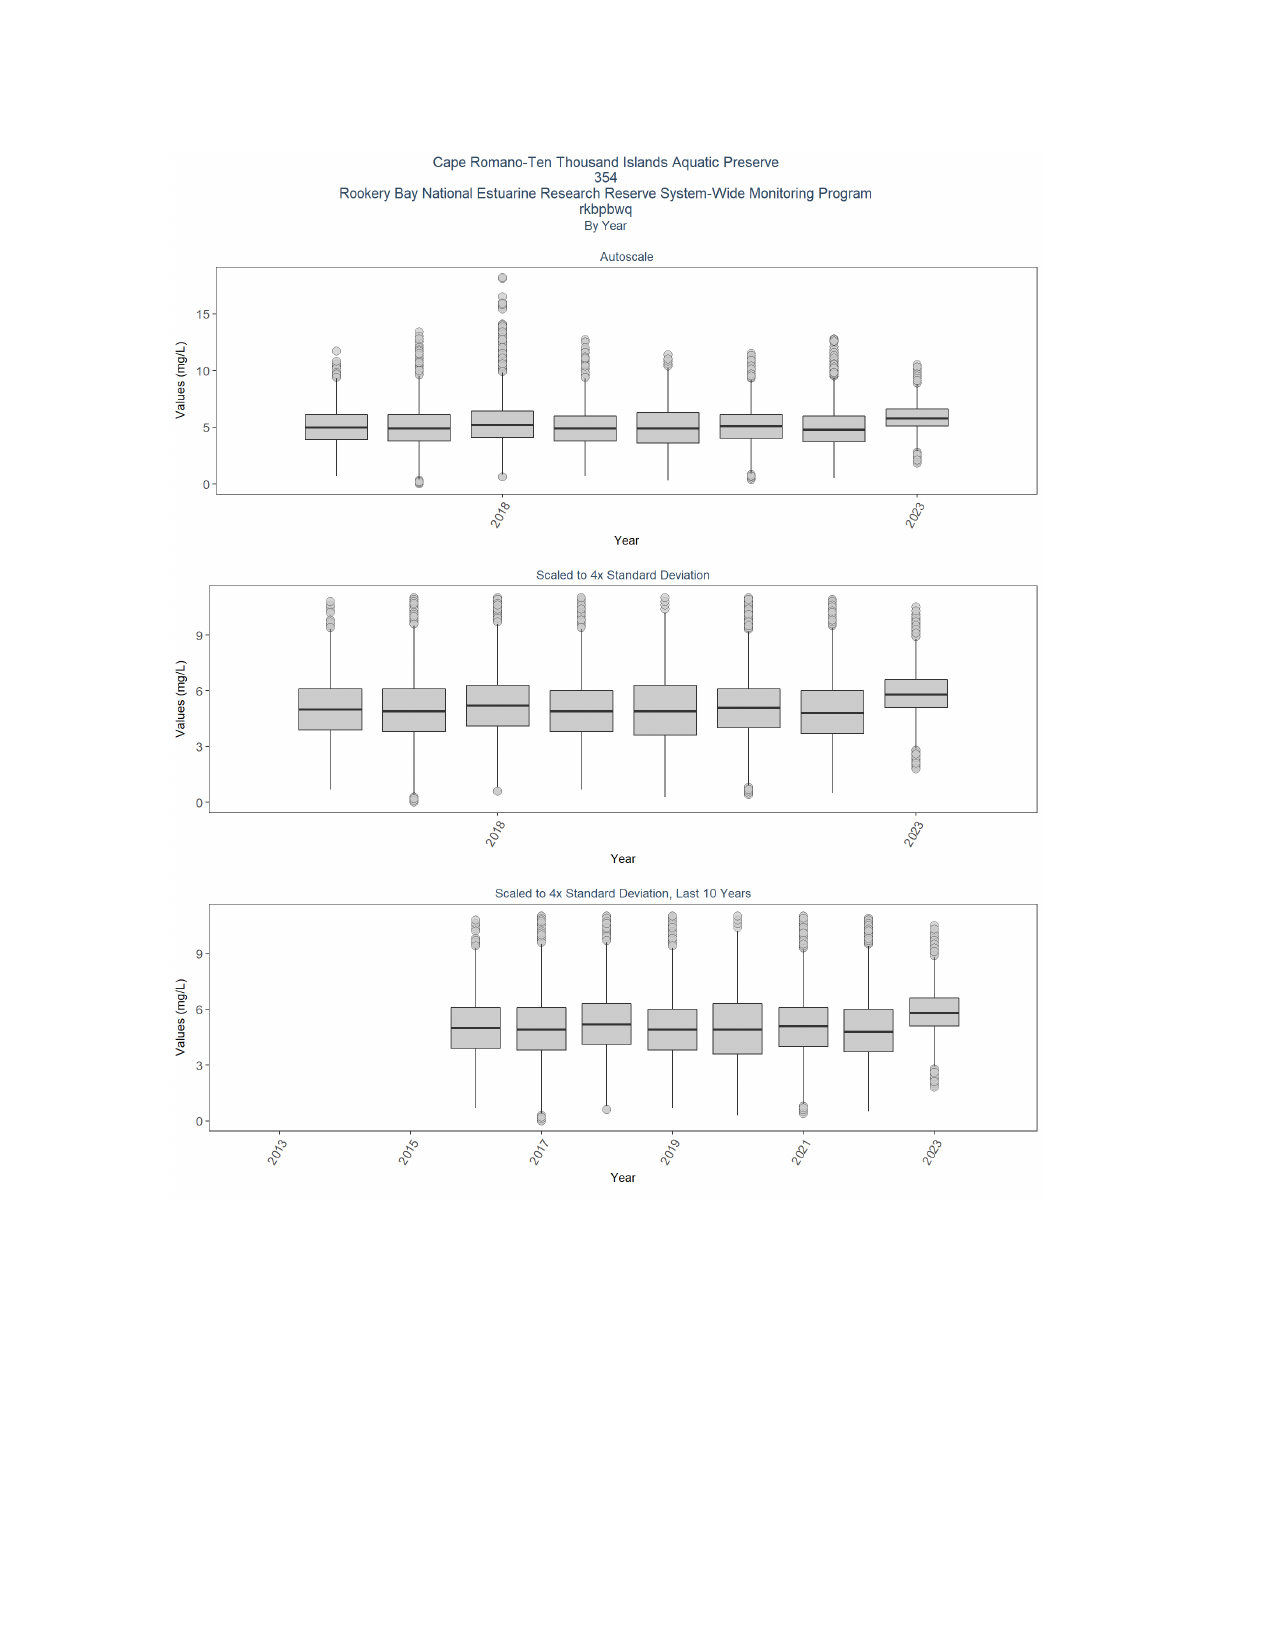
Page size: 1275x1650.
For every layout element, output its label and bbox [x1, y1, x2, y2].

picture [168, 150, 1044, 1200]
